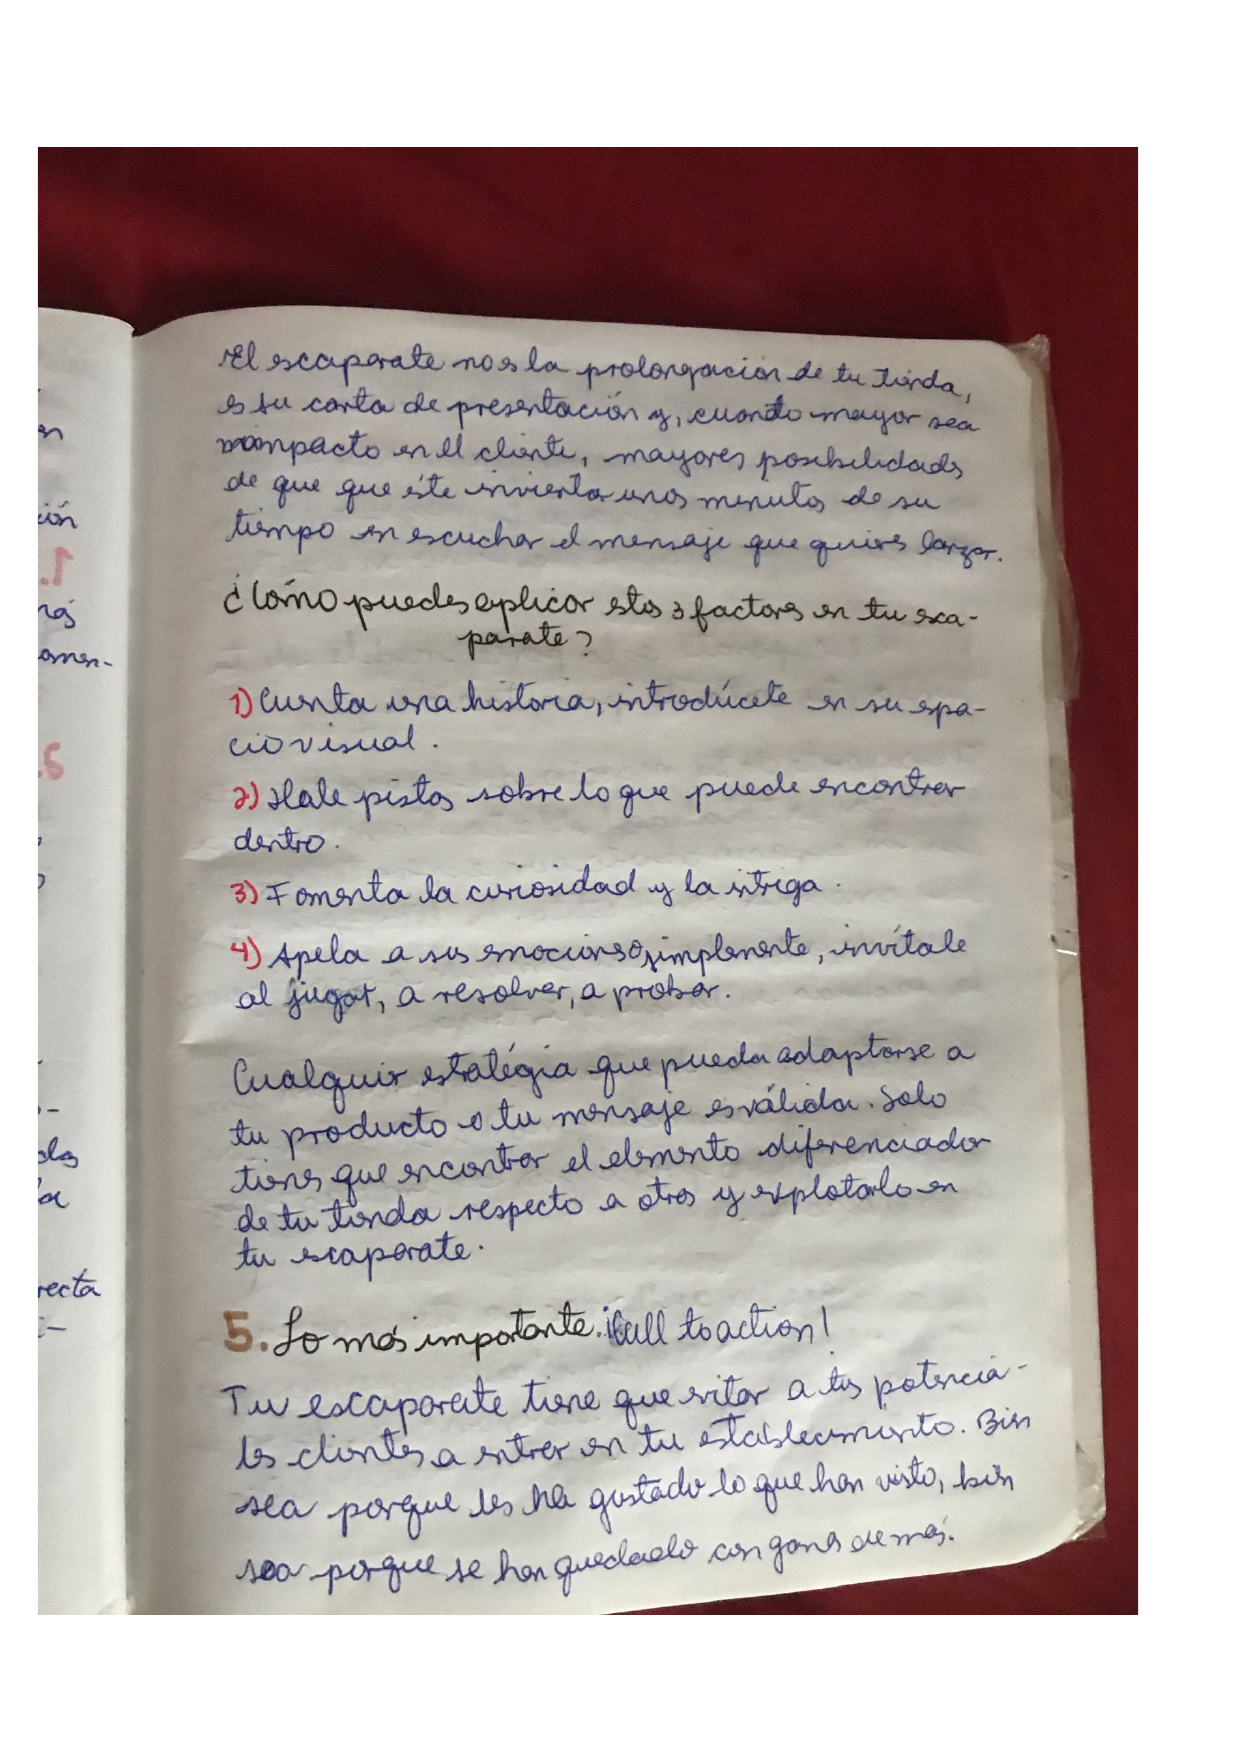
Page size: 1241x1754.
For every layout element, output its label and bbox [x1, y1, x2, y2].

picture [37, 147, 1139, 1615]
